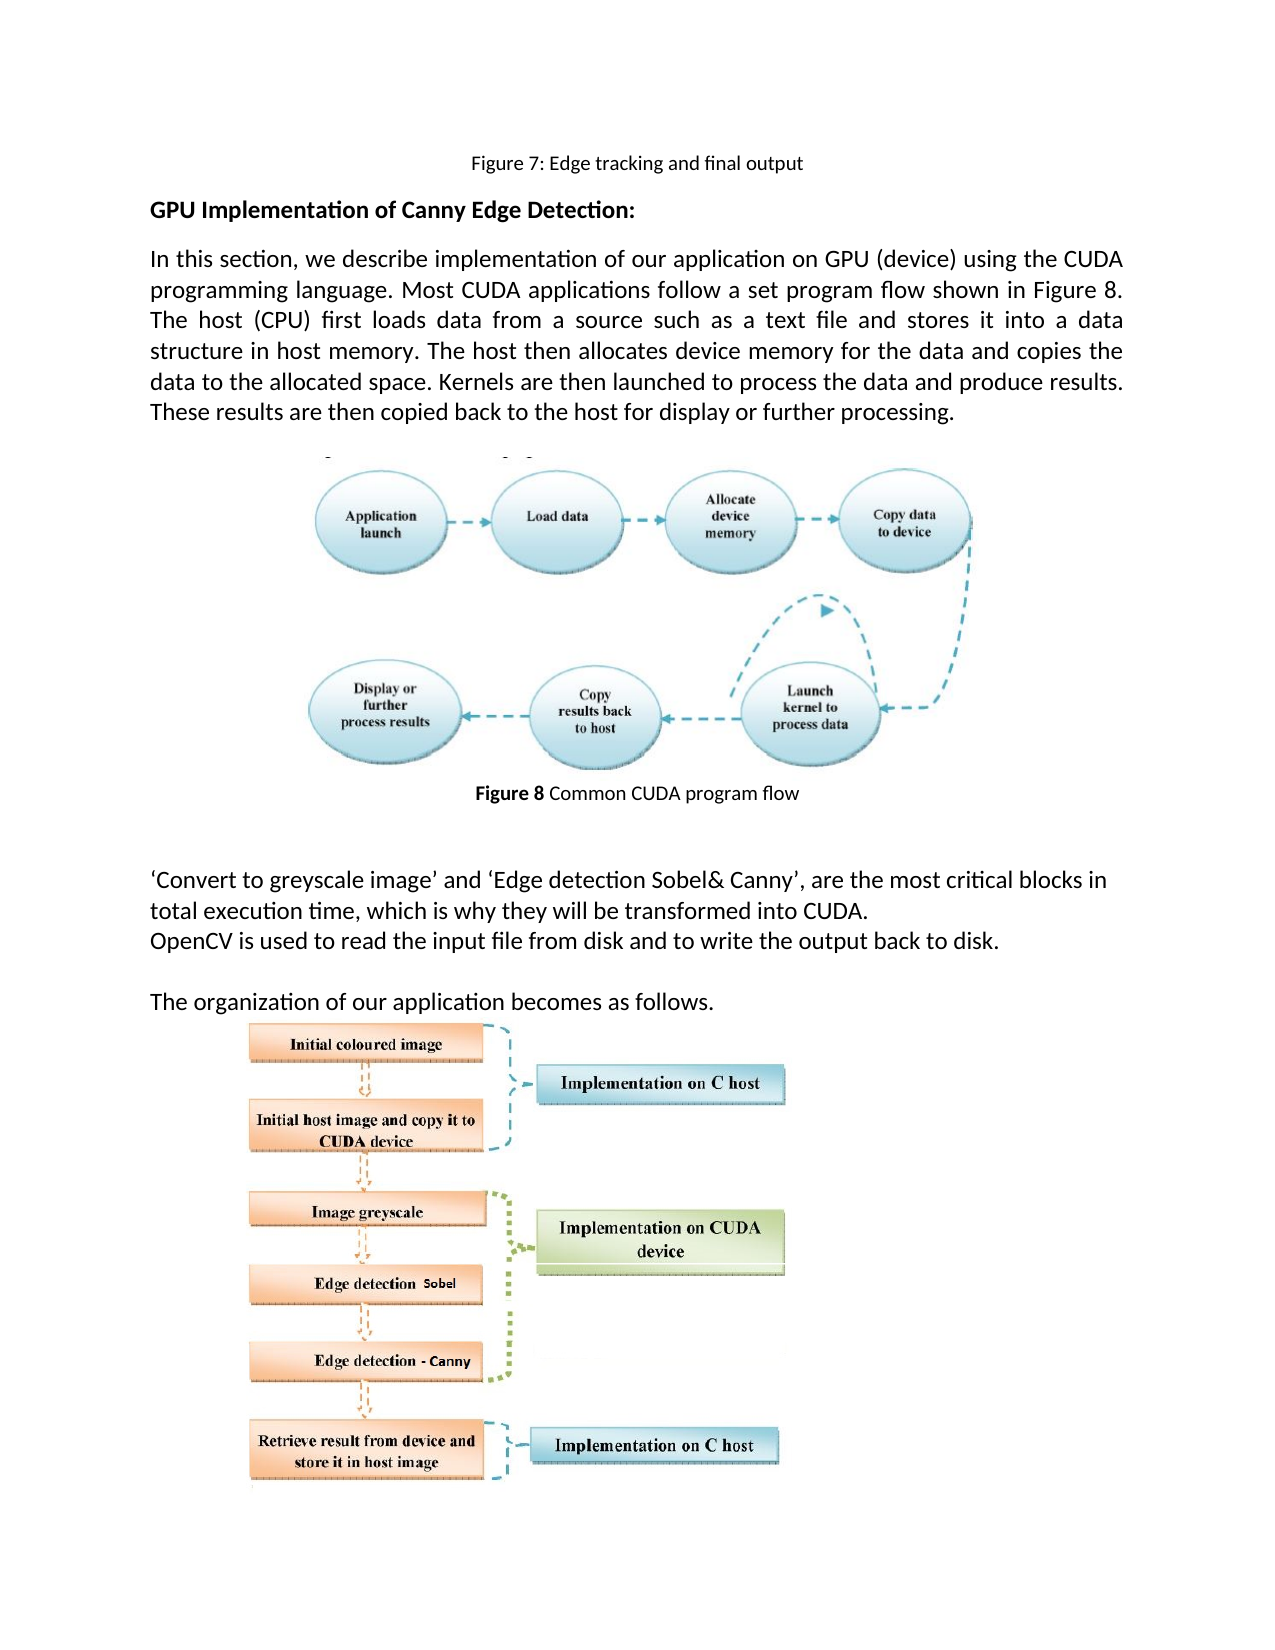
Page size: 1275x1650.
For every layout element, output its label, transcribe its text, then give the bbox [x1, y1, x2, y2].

picture [295, 457, 980, 781]
text GPU Implementation of Canny Edge Detection: [150, 194, 1125, 224]
text In this section, we describe implementation of our application on GPU (device) using the CUDA programming language. Most CUDA applications follow a set program flow shown in Figure 8. The host (CPU) first loads data from a source such as a text file and stores it into a data structure in host memory. The host then allocates device memory for the data and copies the data to the allocated space. Kernels are then launched to process the data and produce results. These results are then copied back to the host for display or further processing. [150, 244, 1125, 427]
picture [150, 1017, 873, 1496]
text Figure 8 Common CUDA program flow [150, 780, 1125, 806]
text ‘Convert to greyscale image’ and ‘Edge detection Sobel& Canny’, are the most critical blocks in total execution time, which is why they will be transformed into CUDA. [150, 864, 1125, 925]
text OpenCV is used to read the input file from disk and to write the output back to disk. [150, 925, 1125, 956]
text Figure 7: Edge tracking and final output [150, 150, 1125, 175]
text The organization of our application becomes as follows. [150, 986, 1125, 1017]
